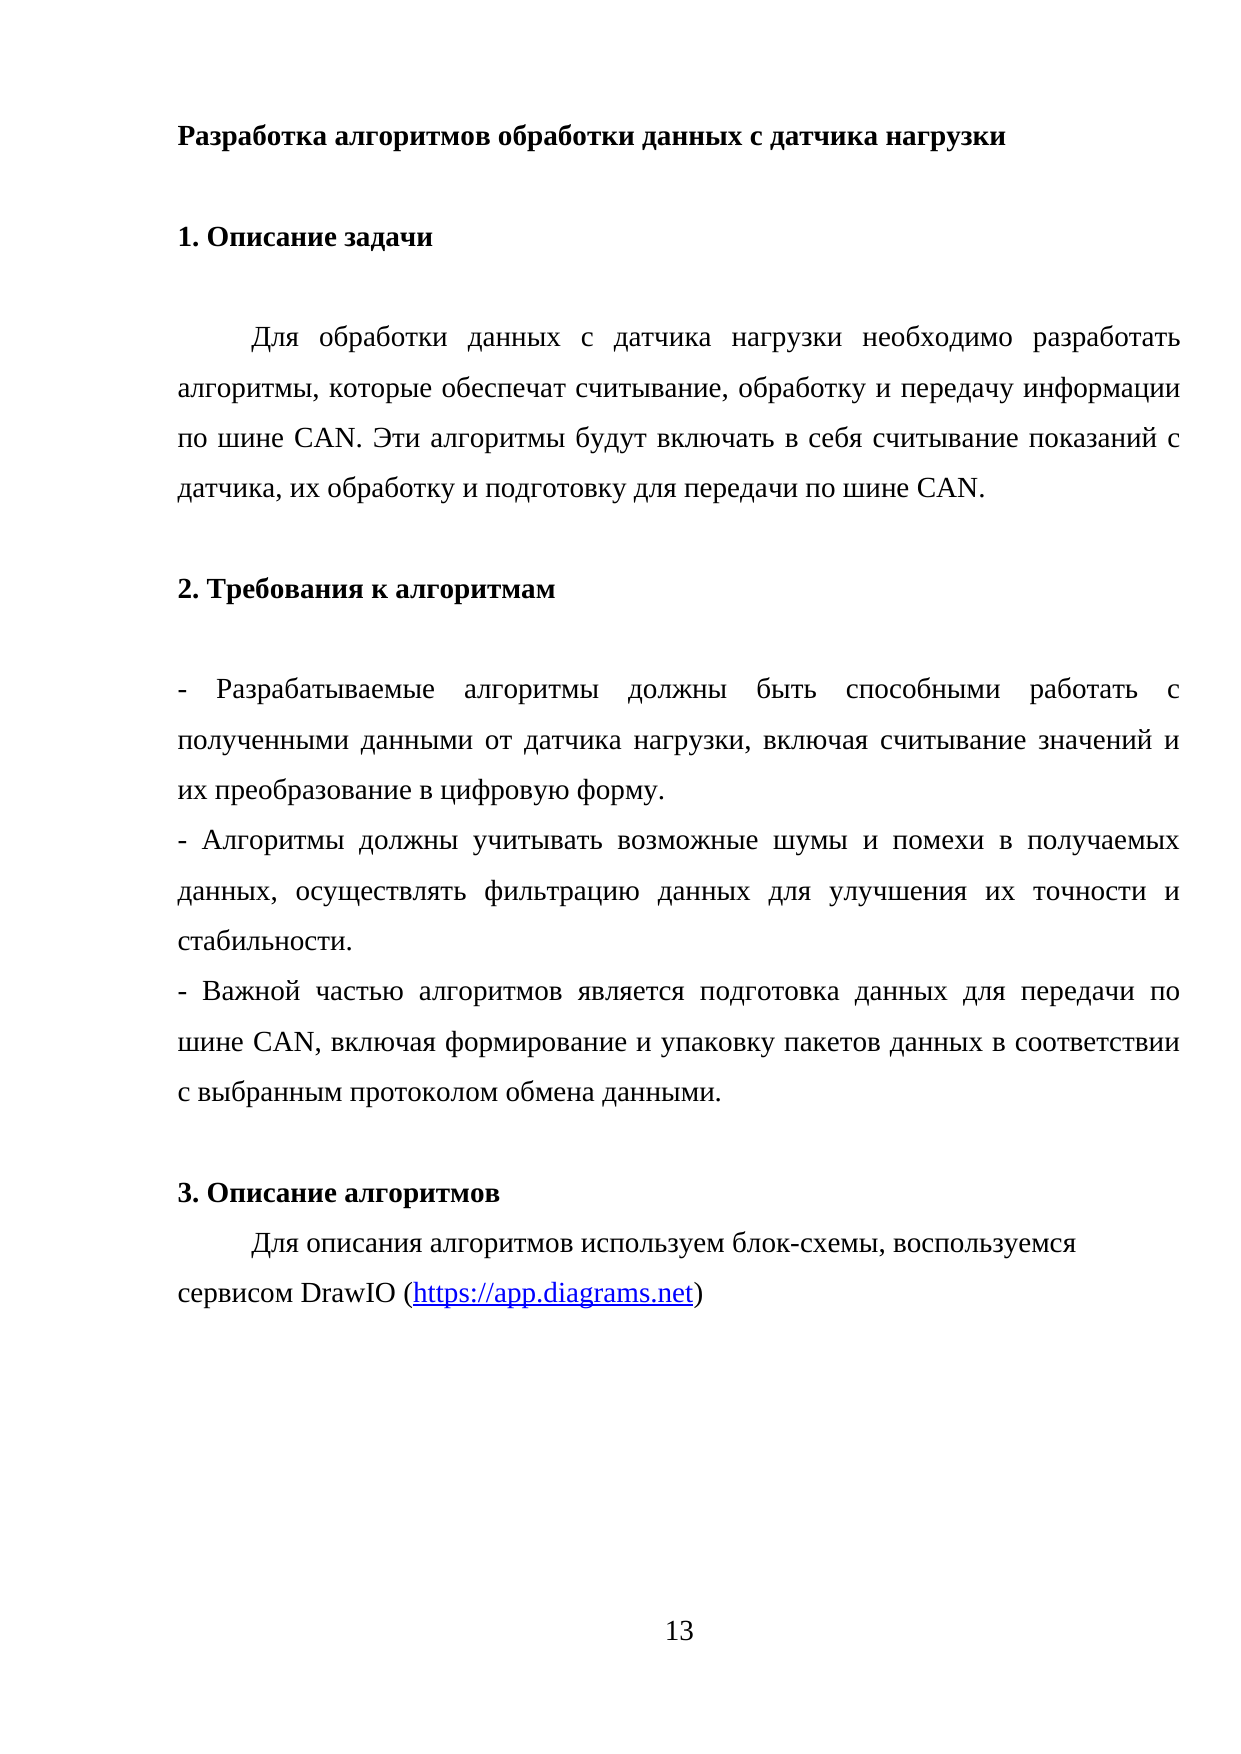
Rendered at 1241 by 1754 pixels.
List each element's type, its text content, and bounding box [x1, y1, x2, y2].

text - Важной частью алгоритмов является подготовка данных для передачи по шине CAN, включая формирование и упаковку пакетов данных в соответствии с выбранным протоколом обмена данными. [177, 973, 1181, 1108]
text 1. Описание задачи [177, 219, 1181, 252]
text Для описания алгоритмов используем блок-схемы, воспользуемся сервисом DrawIO (https://app.diagrams.net) [177, 1225, 1181, 1309]
text Разработка алгоритмов обработки данных с датчика нагрузки [177, 118, 1181, 152]
text Для обработки данных с датчика нагрузки необходимо разработать алгоритмы, которые обеспечат считывание, обработку и передачу информации по шине CAN. Эти алгоритмы будут включать в себя считывание показаний с датчика, их обработку и подготовку для передачи по шине CAN. [177, 319, 1181, 504]
text - Разрабатываемые алгоритмы должны быть способными работать с полученными данными от датчика нагрузки, включая считывание значений и их преобразование в цифровую форму. [177, 672, 1181, 806]
text 3. Описание алгоритмов [177, 1175, 1181, 1208]
text 2. Требования к алгоритмам [177, 571, 1181, 604]
text - Алгоритмы должны учитывать возможные шумы и помехи в получаемых данных, осуществлять фильтрацию данных для улучшения их точности и стабильности. [177, 822, 1181, 957]
